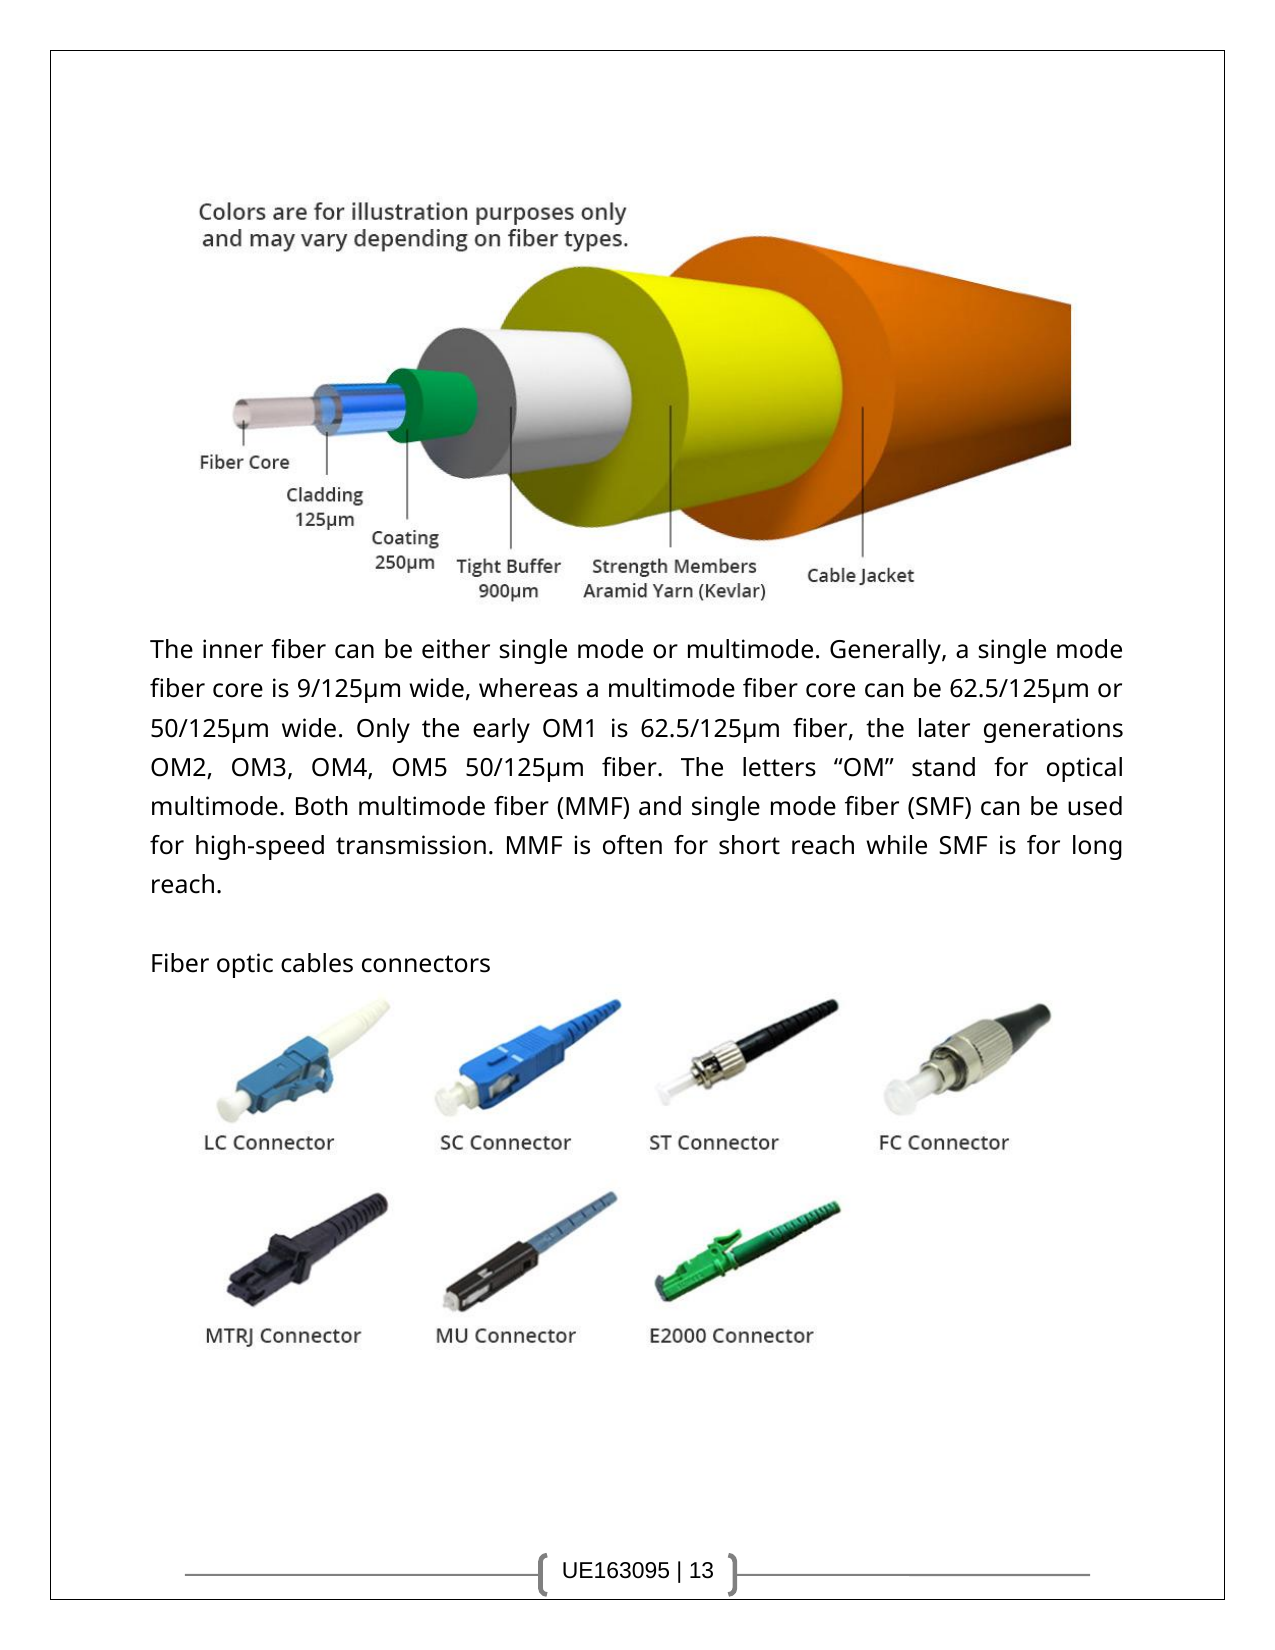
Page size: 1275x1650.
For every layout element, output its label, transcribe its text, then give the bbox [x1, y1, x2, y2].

picture [150, 180, 1125, 629]
text The inner fiber can be either single mode or multimode. Generally, a single mode fiber core is 9/125µm wide, whereas a multimode fiber core can be 62.5/125µm or 50/125µm wide. Only the early OM1 is 62.5/125µm fiber, the later generations OM2, OM3, OM4, OM5 50/125µm fiber. The letters “OM” stand for optical multimode. Both multimode fiber (MMF) and single mode fiber (SMF) can be used for high-speed transmission. MMF is often for short reach while SMF is for long reach. [150, 632, 1125, 901]
picture [150, 984, 1125, 1360]
text Fiber optic cables connectors [150, 945, 1125, 979]
